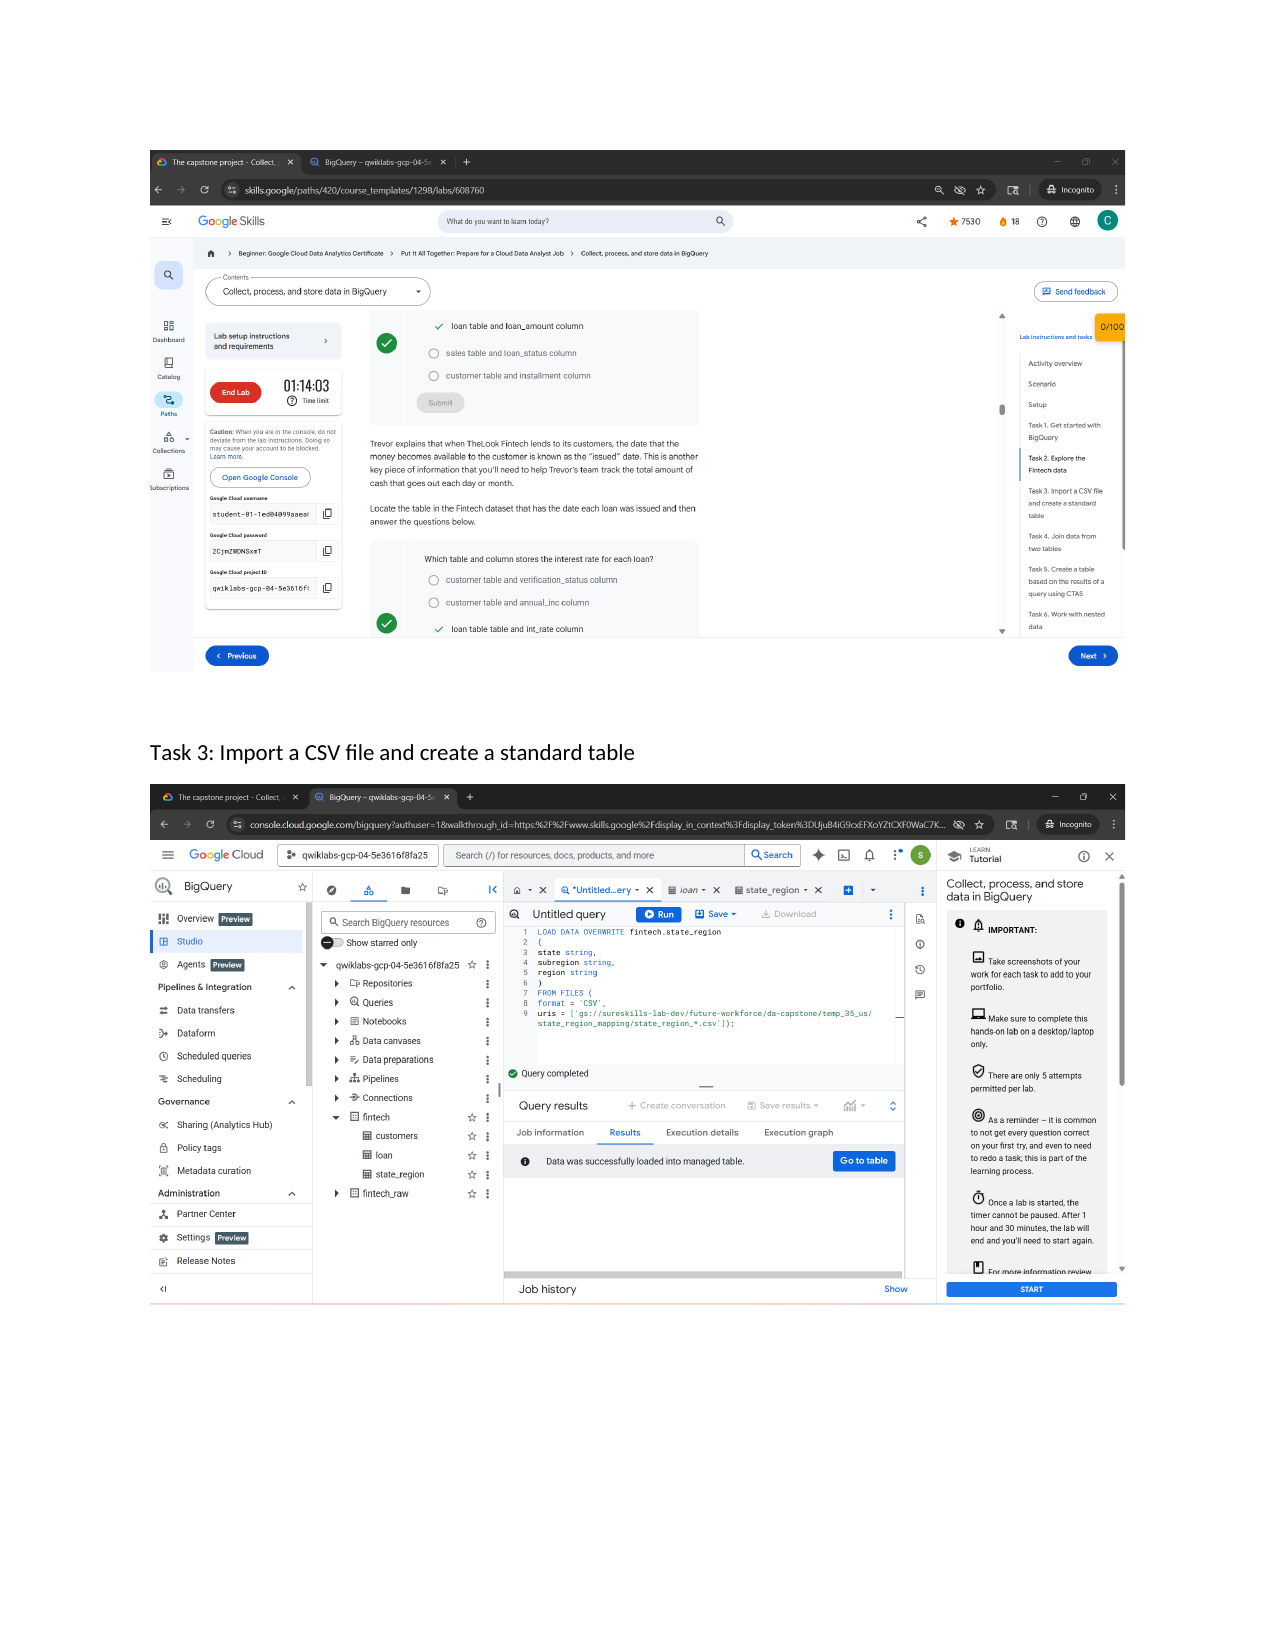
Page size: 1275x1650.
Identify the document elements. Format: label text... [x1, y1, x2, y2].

picture [150, 150, 1125, 672]
picture [150, 784, 1125, 1305]
text Task 3: Import a CSV file and create a standard table [150, 738, 1125, 766]
